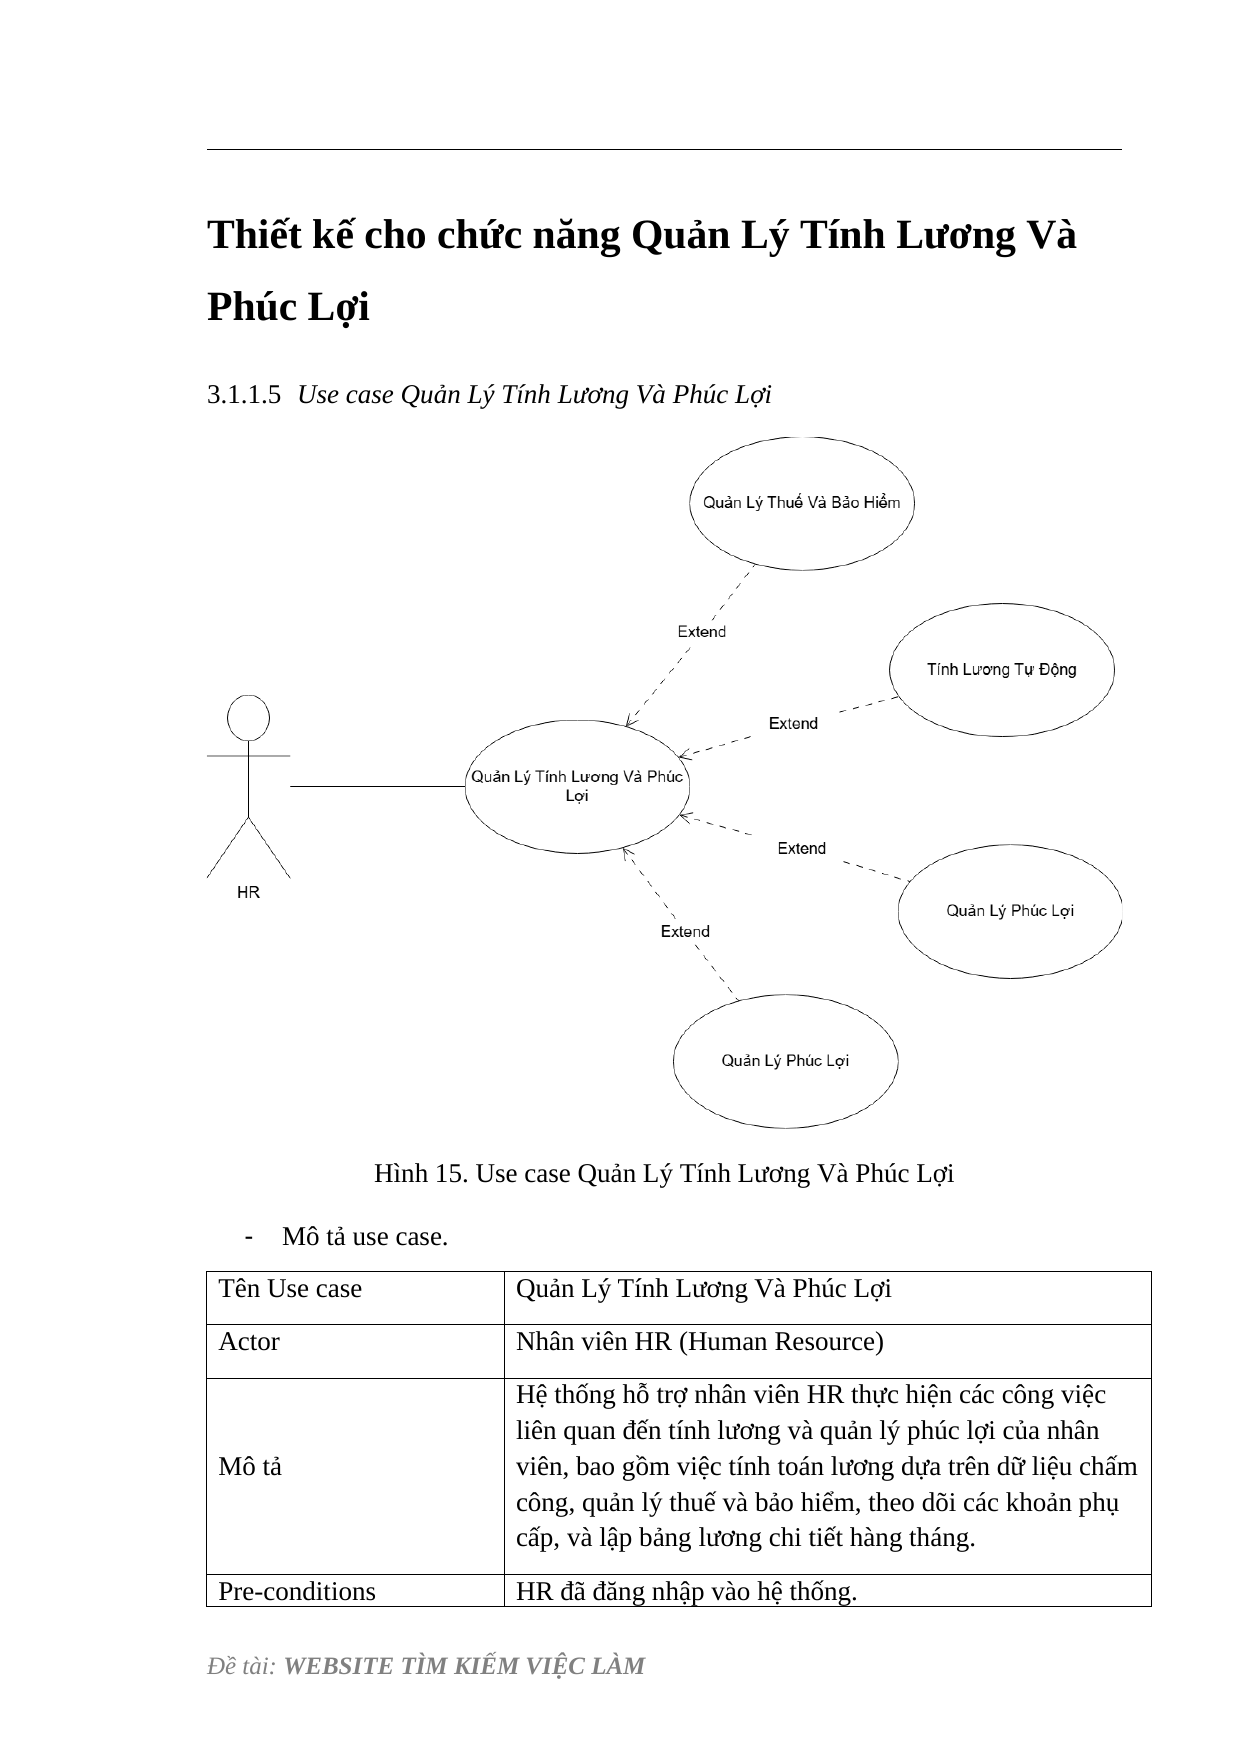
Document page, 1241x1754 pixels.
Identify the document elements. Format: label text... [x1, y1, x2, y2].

subtitle Use case Quản Lý Tính Lương Và Phúc Lợi [207, 378, 1122, 409]
text Hình 15. Use case Quản Lý Tính Lương Và Phúc Lợi [207, 1157, 1122, 1188]
table_cell Mô tả [207, 1379, 504, 1573]
table_cell Pre-conditions [207, 1575, 504, 1606]
list Mô tả use case. [244, 1216, 1122, 1253]
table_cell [505, 1575, 1151, 1606]
picture [206, 437, 1123, 1129]
table_header Tên Use case [207, 1272, 504, 1324]
text Thiết kế cho chức năng Quản Lý Tính Lương Và Phúc Lợi [207, 209, 1122, 329]
table_cell Hệ thống hỗ trợ nhân viên HR thực hiện các công việc liên quan đến tính lương và quản lý phúc lợi của nhân viên, bao gồm việc tính toán lương dựa trên dữ liệu chấm công, quản lý thuế và bảo hiểm, theo dõi các khoản phụ cấp, và lập bảng lương chi tiết hàng tháng. [505, 1379, 1151, 1573]
table_header Quản Lý Tính Lương Và Phúc Lợi [505, 1272, 1151, 1324]
table_cell Nhân viên HR (Human Resource) [505, 1325, 1151, 1377]
table_cell Actor [207, 1325, 504, 1377]
